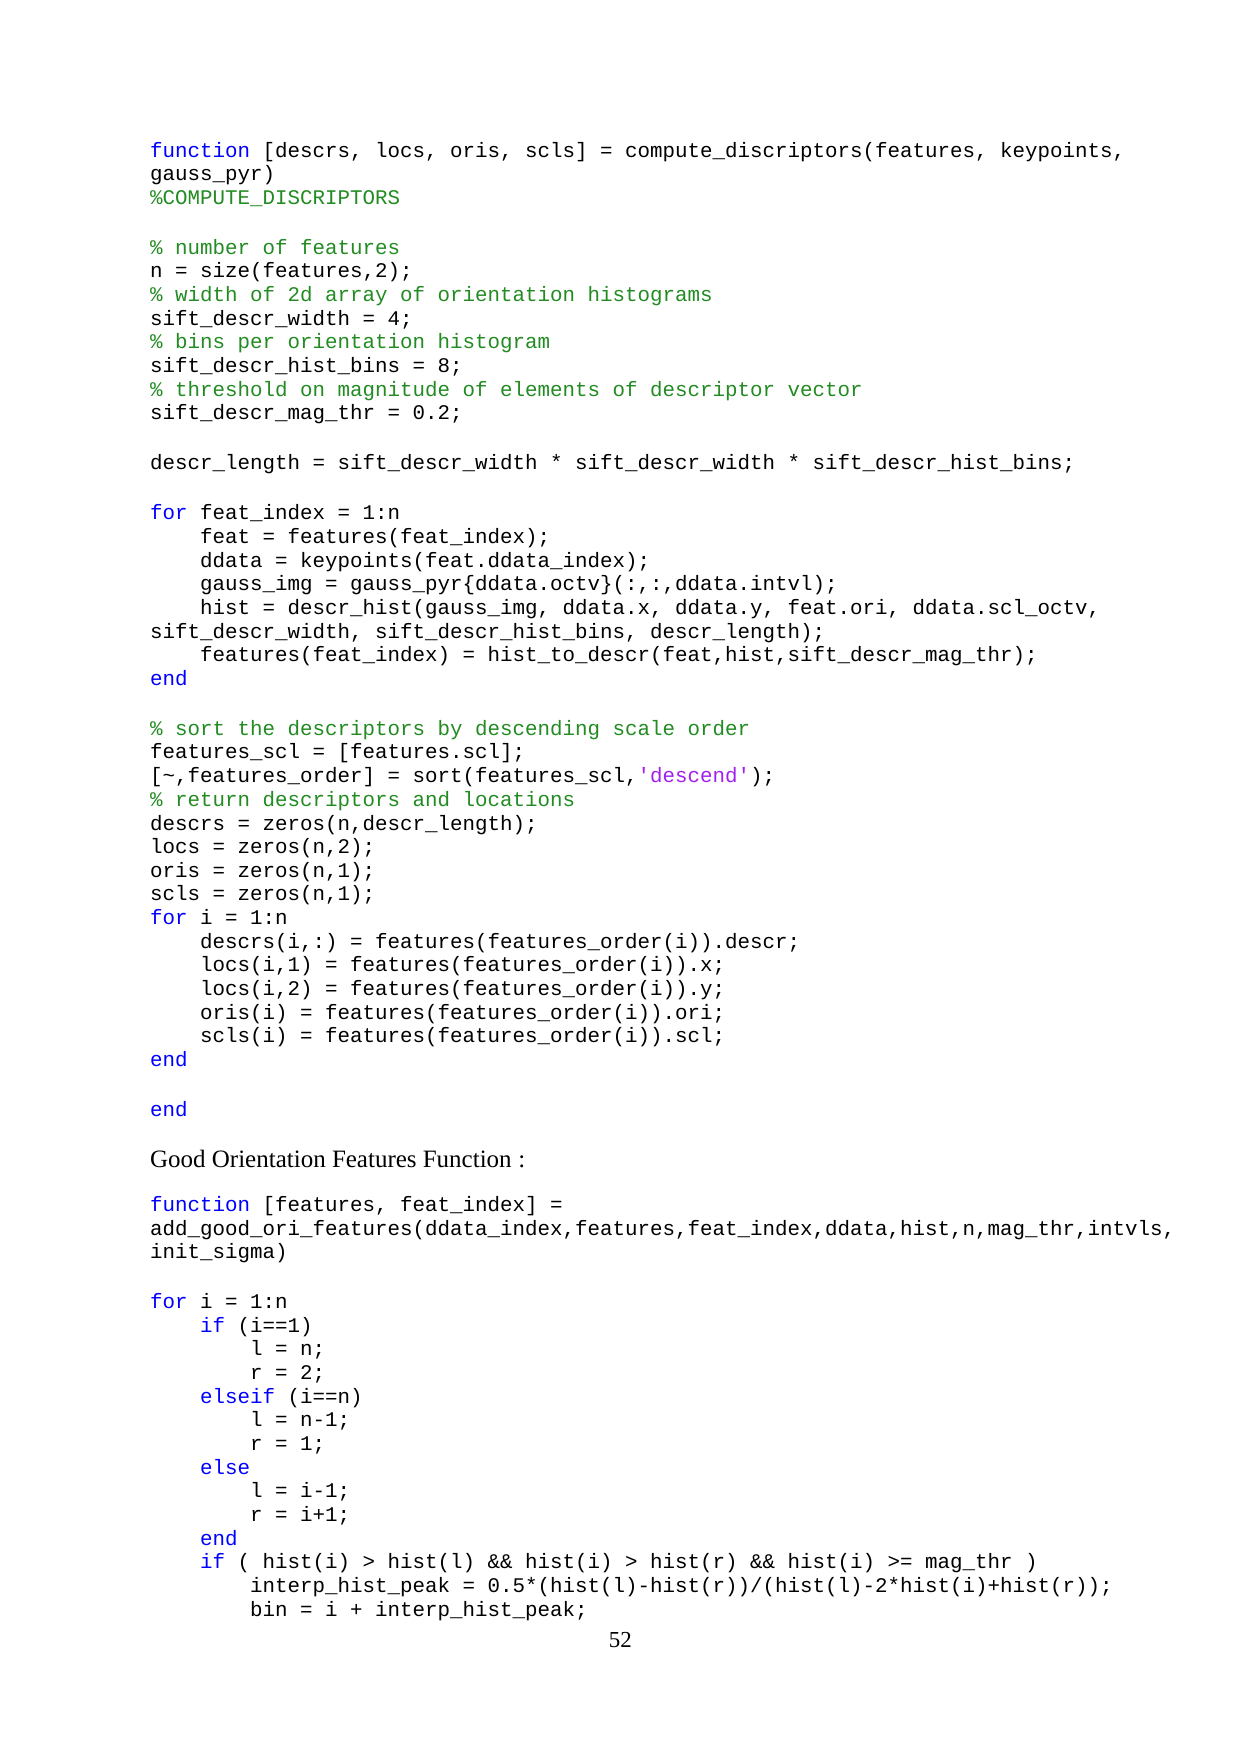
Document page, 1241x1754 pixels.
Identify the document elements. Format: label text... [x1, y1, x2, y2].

text elseif (i==n) [150, 1386, 1176, 1409]
text % threshold on magnitude of elements of descriptor vector [150, 379, 1176, 402]
text ddata = keypoints(feat.ddata_index); [150, 550, 1176, 573]
text % bins per orientation histogram [150, 331, 1176, 355]
text function [descrs, locs, oris, scls] = compute_discriptors(features, keypoints, gauss_pyr) [150, 139, 1176, 187]
text descrs = zeros(n,descr_length); [150, 812, 1176, 836]
text oris = zeros(n,1); [150, 860, 1176, 883]
text end [150, 1049, 1176, 1073]
text locs(i,2) = features(features_order(i)).y; [150, 978, 1176, 1002]
text descr_length = sift_descr_width * sift_descr_width * sift_descr_hist_bins; [150, 452, 1176, 476]
text [~,features_order] = sort(features_scl,'descend'); [150, 765, 1176, 789]
text end [150, 1099, 1176, 1123]
text locs = zeros(n,2); [150, 836, 1176, 860]
text feat = features(feat_index); [150, 526, 1176, 550]
text %COMPUTE_DISCRIPTORS [150, 187, 1176, 211]
text oris(i) = features(features_order(i)).ori; [150, 1002, 1176, 1025]
text n = size(features,2); [150, 261, 1176, 284]
text % width of 2d array of orientation histograms [150, 284, 1176, 308]
text else [150, 1457, 1176, 1480]
text interp_hist_peak = 0.5*(hist(l)-hist(r))/(hist(l)-2*hist(i)+hist(r)); [150, 1575, 1176, 1598]
text sift_descr_width = 4; [150, 308, 1176, 331]
text for i = 1:n [150, 1291, 1176, 1315]
text r = i+1; [150, 1504, 1176, 1528]
text scls = zeros(n,1); [150, 883, 1176, 907]
text end [150, 1528, 1176, 1551]
text % number of features [150, 237, 1176, 261]
text bin = i + interp_hist_peak; [150, 1598, 1176, 1622]
text Good Orientation Features Function : [150, 1144, 1176, 1173]
text scls(i) = features(features_order(i)).scl; [150, 1025, 1176, 1049]
text l = i-1; [150, 1480, 1176, 1504]
text descrs(i,:) = features(features_order(i)).descr; [150, 931, 1176, 954]
text end [150, 668, 1176, 692]
text features(feat_index) = hist_to_descr(feat,hist,sift_descr_mag_thr); [150, 644, 1176, 668]
text if ( hist(i) > hist(l) && hist(i) > hist(r) && hist(i) >= mag_thr ) [150, 1551, 1176, 1575]
text for feat_index = 1:n [150, 502, 1176, 526]
text function [features, feat_index] = add_good_ori_features(ddata_index,features,feat_index,ddata,hist,n,mag_thr,intvls,init_sigma) [150, 1194, 1176, 1265]
text l = n-1; [150, 1409, 1176, 1433]
text gauss_img = gauss_pyr{ddata.octv}(:,:,ddata.intvl); [150, 573, 1176, 597]
text sift_descr_hist_bins = 8; [150, 355, 1176, 379]
text r = 2; [150, 1362, 1176, 1386]
text % return descriptors and locations [150, 789, 1176, 812]
text locs(i,1) = features(features_order(i)).x; [150, 954, 1176, 978]
text for i = 1:n [150, 907, 1176, 931]
text if (i==1) [150, 1315, 1176, 1338]
text r = 1; [150, 1433, 1176, 1457]
text hist = descr_hist(gauss_img, ddata.x, ddata.y, feat.ori, ddata.scl_octv, sift_descr_width, sift_descr_hist_bins, descr_length); [150, 597, 1176, 644]
text features_scl = [features.scl]; [150, 742, 1176, 765]
text % sort the descriptors by descending scale order [150, 718, 1176, 742]
text l = n; [150, 1338, 1176, 1362]
text sift_descr_mag_thr = 0.2; [150, 402, 1176, 426]
